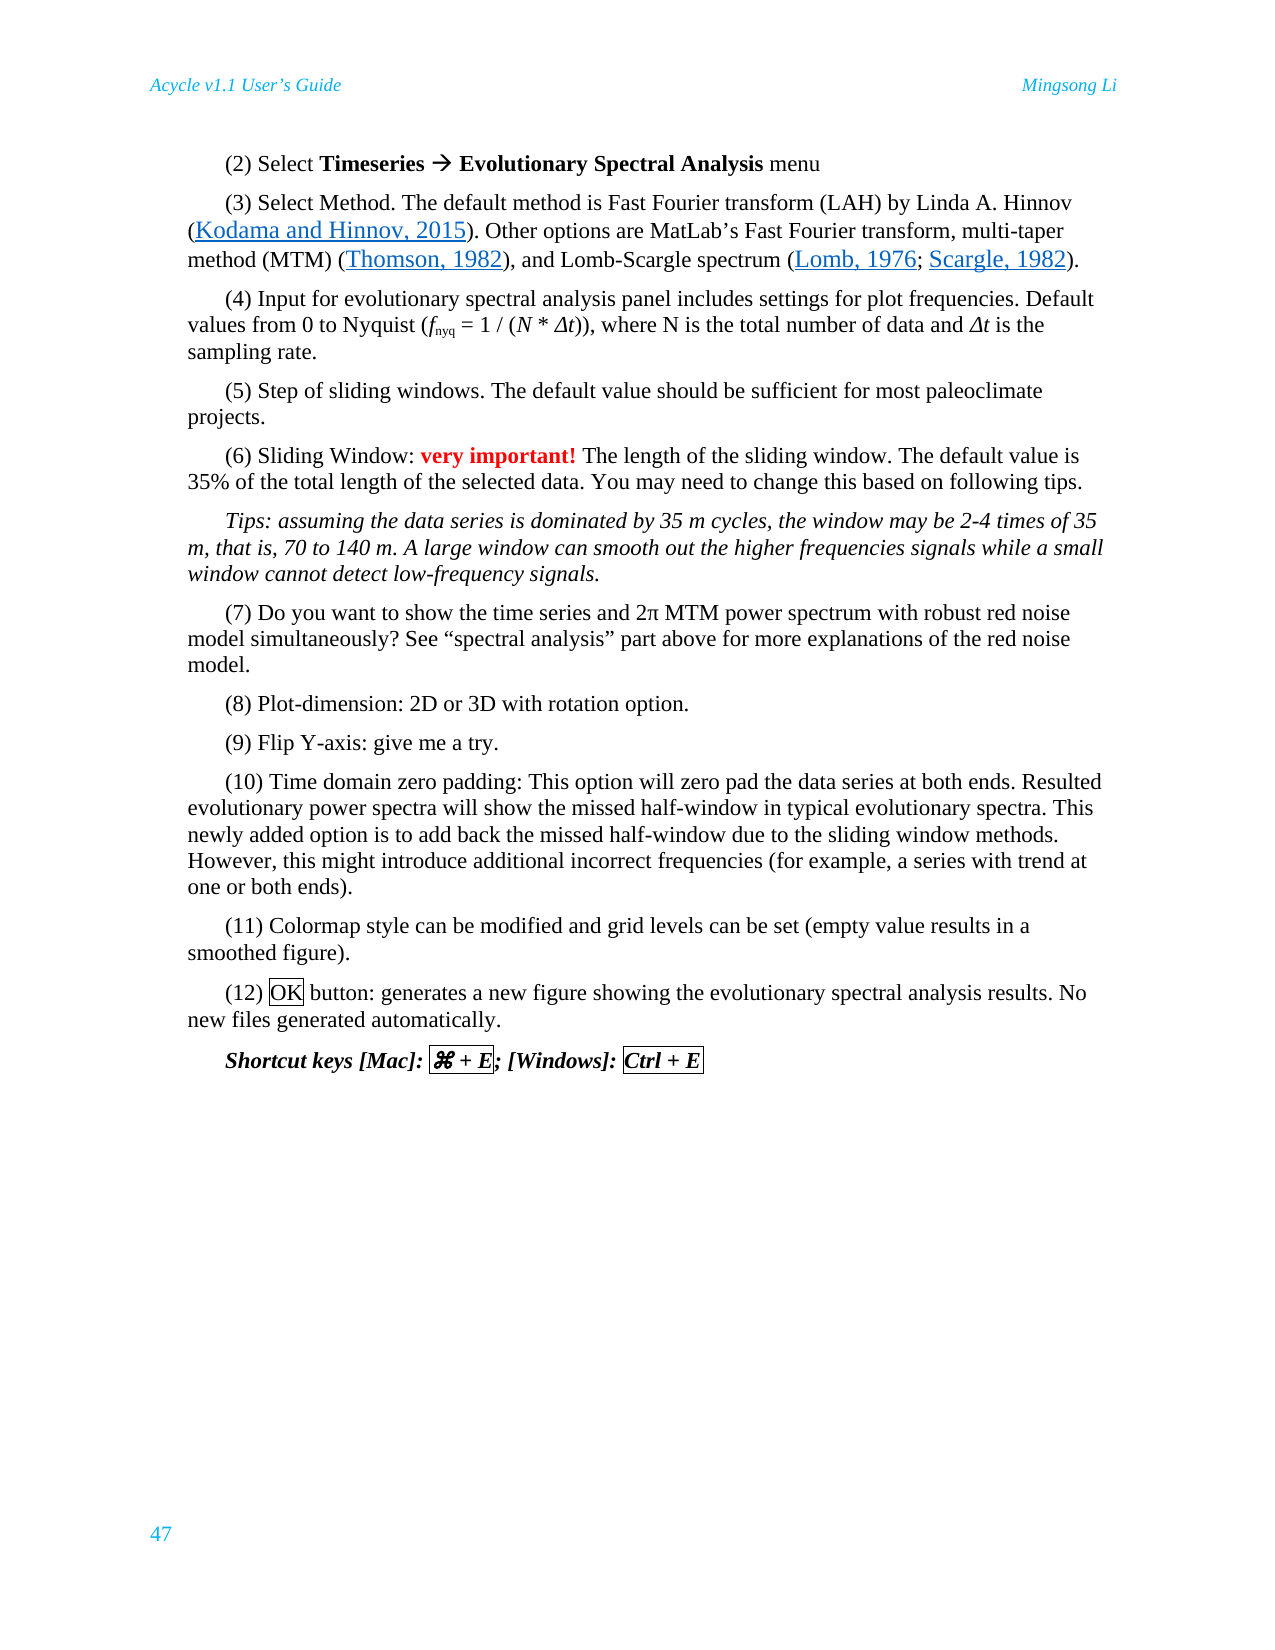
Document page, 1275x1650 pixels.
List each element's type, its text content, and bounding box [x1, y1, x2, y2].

text (12) OK button: generates a new figure showing the evolutionary spectral analysis results. No new files generated automatically. [187, 977, 1125, 1032]
text (7) Do you want to show the time series and 2π MTM power spectrum with robust red noise model simultaneously? See “spectral analysis” part above for more explanations of the red noise model. [187, 599, 1125, 678]
text Tips: assuming the data series is dominated by 35 m cycles, the window may be 2-4 times of 35 m, that is, 70 to 140 m. A large window can smooth out the higher frequencies signals while a small window cannot detect low-frequency signals. [187, 507, 1125, 586]
text (3) Select Method. The default method is Fast Fourier transform (LAH) by Linda A. Hinnov (Kodama and Hinnov, 2015). Other options are MatLab’s Fast Fourier transform, multi-taper method (MTM) (Thomson, 1982), and Lomb-Scargle spectrum (Lomb, 1976; Scargle, 1982). [187, 189, 1125, 273]
text (11) Colormap style can be modified and grid levels can be set (empty value results in a smoothed figure). [187, 912, 1125, 965]
text (4) Input for evolutionary spectral analysis panel includes settings for plot frequencies. Default values from 0 to Nyquist (fnyq = 1 / (N * Δt)), where N is the total number of data and Δt is the sampling rate. [187, 285, 1125, 364]
text (2) Select Timeseries Evolutionary Spectral Analysis menu [187, 150, 1125, 176]
text Shortcut keys [Mac]: ⌘ + E; [Windows]: Ctrl + E [187, 1045, 429, 1074]
text (9) Flip Y-axis: give me a try. [187, 729, 1125, 756]
text (5) Step of sliding windows. The default value should be sufficient for most paleoclimate projects. [187, 377, 1125, 429]
picture [150, 1529, 156, 1538]
text Shortcut keys [Mac]: ⌘ + E; [Windows]: Ctrl + E [494, 1045, 1125, 1074]
text (8) Plot-dimension: 2D or 3D with rotation option. [187, 690, 1125, 717]
picture [151, 81, 157, 89]
text (10) Time domain zero padding: This option will zero pad the data series at both ends. Resulted evolutionary power spectra will show the missed half-window in typical evolutionary spectra. This newly added option is to add back the missed half-window due to the sliding window methods. However, this might introduce additional incorrect frequencies (for example, a series with trend at one or both ends). [187, 768, 1125, 900]
text (6) Sliding Window: very important! The length of the sliding window. The default value is 35% of the total length of the selected data. You may need to change this based on following tips. [187, 442, 1125, 495]
